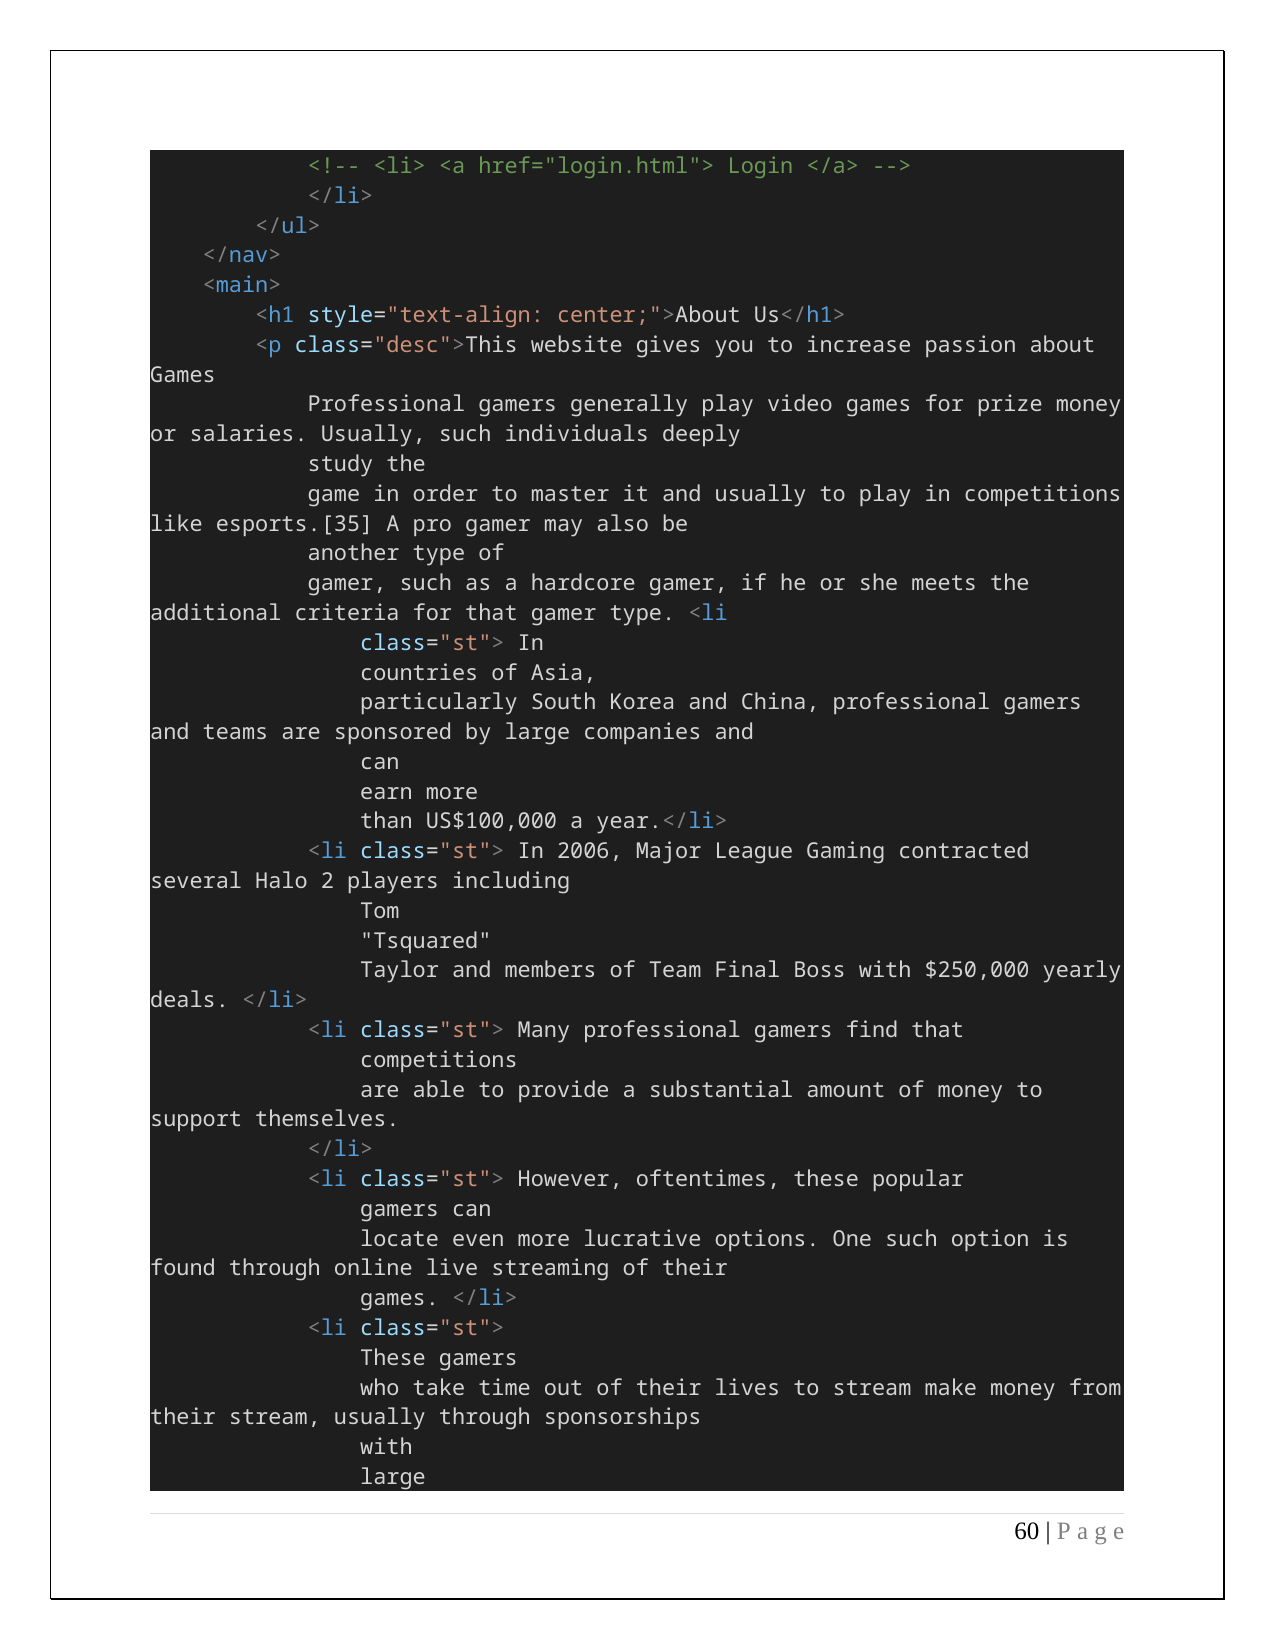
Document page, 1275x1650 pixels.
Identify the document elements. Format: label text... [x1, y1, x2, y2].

text </nav> [150, 239, 1124, 269]
text <main> [150, 269, 1124, 299]
text large [150, 1461, 1124, 1491]
text <li class="st"> [150, 1312, 1124, 1342]
text Professional gamers generally play video games for prize money or salaries. Usually, such individuals deeply [150, 388, 1124, 448]
text are able to provide a substantial amount of money to support themselves. [150, 1073, 1124, 1133]
text Taylor and members of Team Final Boss with $250,000 yearly deals. </li> [150, 954, 1124, 1014]
text <!-- <li> <a href="login.html"> Login </a> --> [150, 150, 1124, 180]
text competitions [150, 1044, 1124, 1073]
text gamer, such as a hardcore gamer, if he or she meets the additional criteria for that gamer type. <li [150, 567, 1124, 627]
text locate even more lucrative options. One such option is found through online live streaming of their [150, 1222, 1124, 1282]
text particularly South Korea and China, professional gamers and teams are sponsored by large companies and [150, 686, 1124, 746]
text <li class="st"> However, oftentimes, these popular [150, 1163, 1124, 1193]
text <li class="st"> In 2006, Major League Gaming contracted several Halo 2 players including [150, 835, 1124, 895]
text <li class="st"> Many professional gamers find that [150, 1014, 1124, 1044]
text earn more [150, 776, 1124, 805]
text another type of [150, 537, 1124, 567]
text Tom [150, 895, 1124, 924]
text countries of Asia, [150, 656, 1124, 686]
text can [150, 746, 1124, 776]
text </li> [150, 1133, 1124, 1163]
text <h1 style="text-align: center;">About Us</h1> [150, 299, 1124, 329]
text </li> [150, 180, 1124, 209]
text </ul> [150, 209, 1124, 239]
text These gamers [150, 1342, 1124, 1371]
text with [150, 1431, 1124, 1461]
text game in order to master it and usually to play in competitions like esports.[35] A pro gamer may also be [150, 478, 1124, 537]
text who take time out of their lives to stream make money from their stream, usually through sponsorships [150, 1371, 1124, 1431]
text gamers can [150, 1193, 1124, 1222]
text than US$100,000 a year.</li> [150, 805, 1124, 835]
text class="st"> In [150, 627, 1124, 656]
text <p class="desc">This website gives you to increase passion about Games [150, 329, 1124, 388]
text study the [150, 448, 1124, 478]
text games. </li> [150, 1282, 1124, 1312]
text "Tsquared" [150, 924, 1124, 954]
